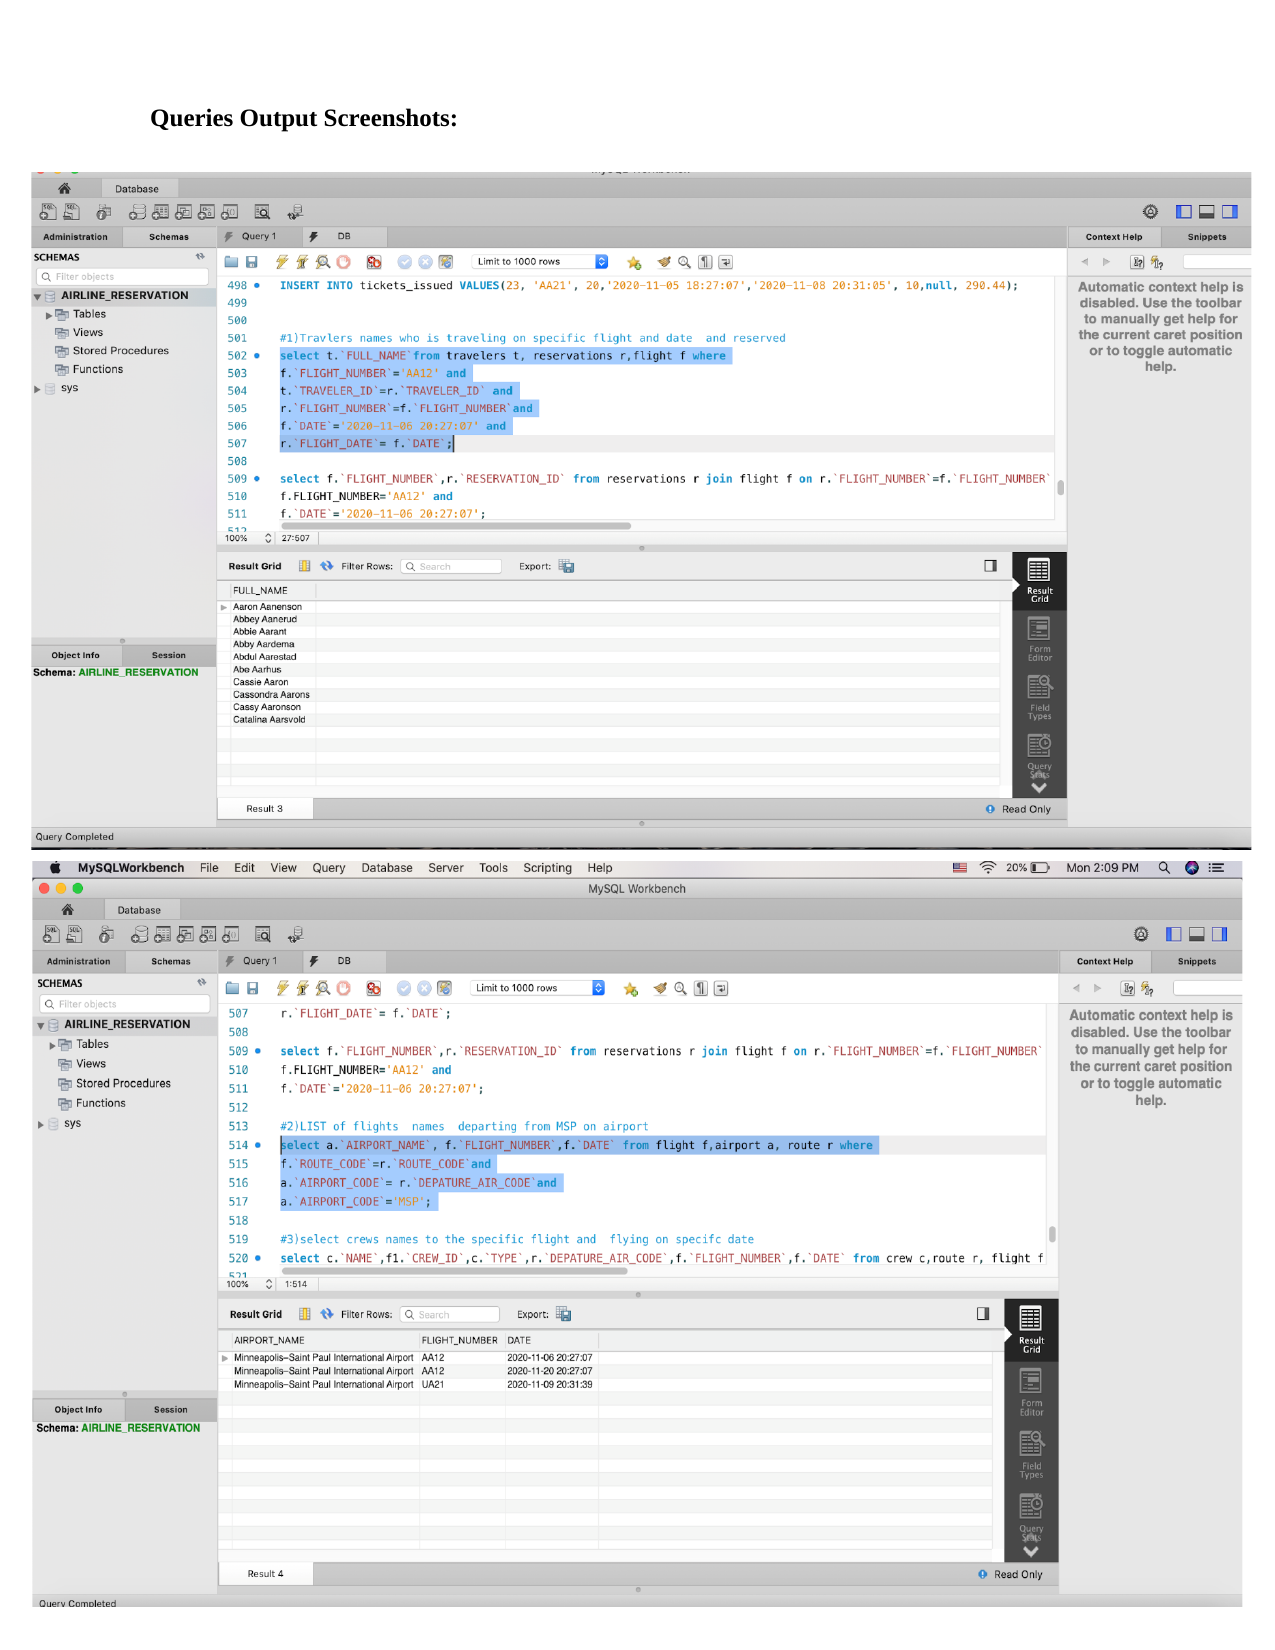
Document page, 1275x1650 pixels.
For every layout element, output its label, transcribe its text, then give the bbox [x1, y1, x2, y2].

picture [31, 172, 1252, 850]
subtitle Queries Output Screenshots: [150, 103, 1125, 132]
picture [32, 861, 1243, 1607]
